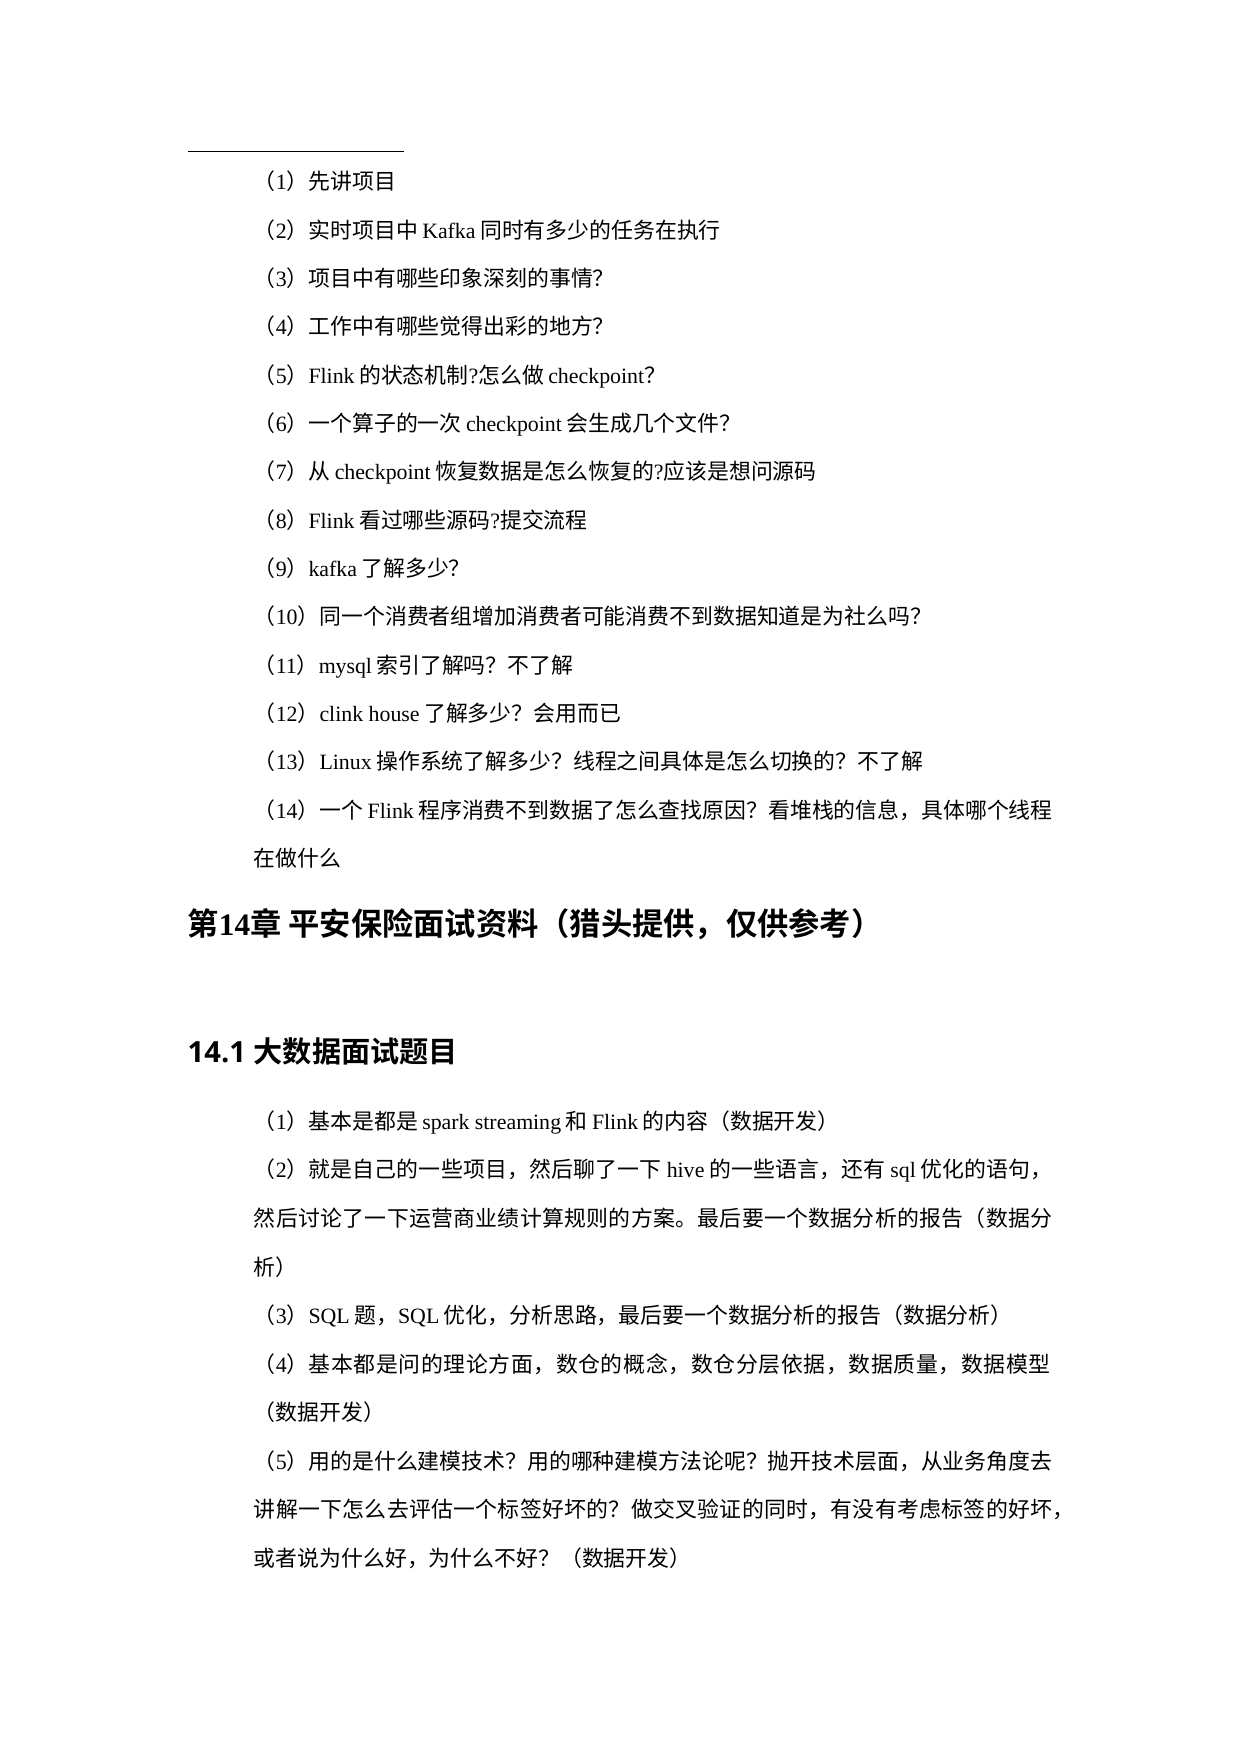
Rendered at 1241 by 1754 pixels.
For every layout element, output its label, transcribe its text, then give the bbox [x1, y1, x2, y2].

list 实时项目中Kafka同时有多少的任务在执行 [254, 212, 1053, 245]
list 工作中有哪些觉得出彩的地方？ [254, 309, 1053, 341]
list 先讲项目 [254, 164, 1053, 196]
list kafka了解多少？ [254, 551, 1053, 583]
subtitle 大数据面试题目 [187, 1017, 1053, 1082]
list 同一个消费者组增加消费者可能消费不到数据知道是为社么吗？ [254, 599, 1053, 631]
list Linux操作系统了解多少？线程之间具体是怎么切换的？不了解 [254, 744, 1053, 776]
list 一个Flink程序消费不到数据了怎么查找原因？看堆栈的信息，具体哪个线程在做什么 [254, 792, 1053, 873]
list 就是自己的一些项目，然后聊了一下hive的一些语言，还有sql优化的语句，然后讨论了一下运营商业绩计算规则的方案。最后要一个数据分析的报告（数据分析） [254, 1152, 1053, 1282]
list 从checkpoint恢复数据是怎么恢复的?应该是想问源码 [254, 454, 1053, 486]
list 基本是都是spark streaming和Flink的内容（数据开发） [254, 1104, 1053, 1136]
list Flink的状态机制?怎么做checkpoint？ [254, 357, 1053, 390]
list 项目中有哪些印象深刻的事情？ [254, 261, 1053, 293]
list Flink看过哪些源码?提交流程 [254, 502, 1053, 535]
list 用的是什么建模技术？用的哪种建模方法论呢？抛开技术层面，从业务角度去讲解一下怎么去评估一个标签好坏的？做交叉验证的同时，有没有考虑标签的好坏，或者说为什么好，为什么不好？（数据开发） [254, 1443, 1053, 1573]
list mysql索引了解吗？不了解 [254, 647, 1053, 680]
list clink house了解多少？会用而已 [254, 696, 1053, 728]
list SQL题，SQL优化，分析思路，最后要一个数据分析的报告（数据分析） [254, 1298, 1053, 1330]
list 一个算子的一次checkpoint会生成几个文件？ [254, 406, 1053, 438]
subtitle 平安保险面试资料（猎头提供，仅供参考） [187, 889, 1053, 954]
list 基本都是问的理论方面，数仓的概念，数仓分层依据，数据质量，数据模型（数据开发） [254, 1346, 1053, 1427]
